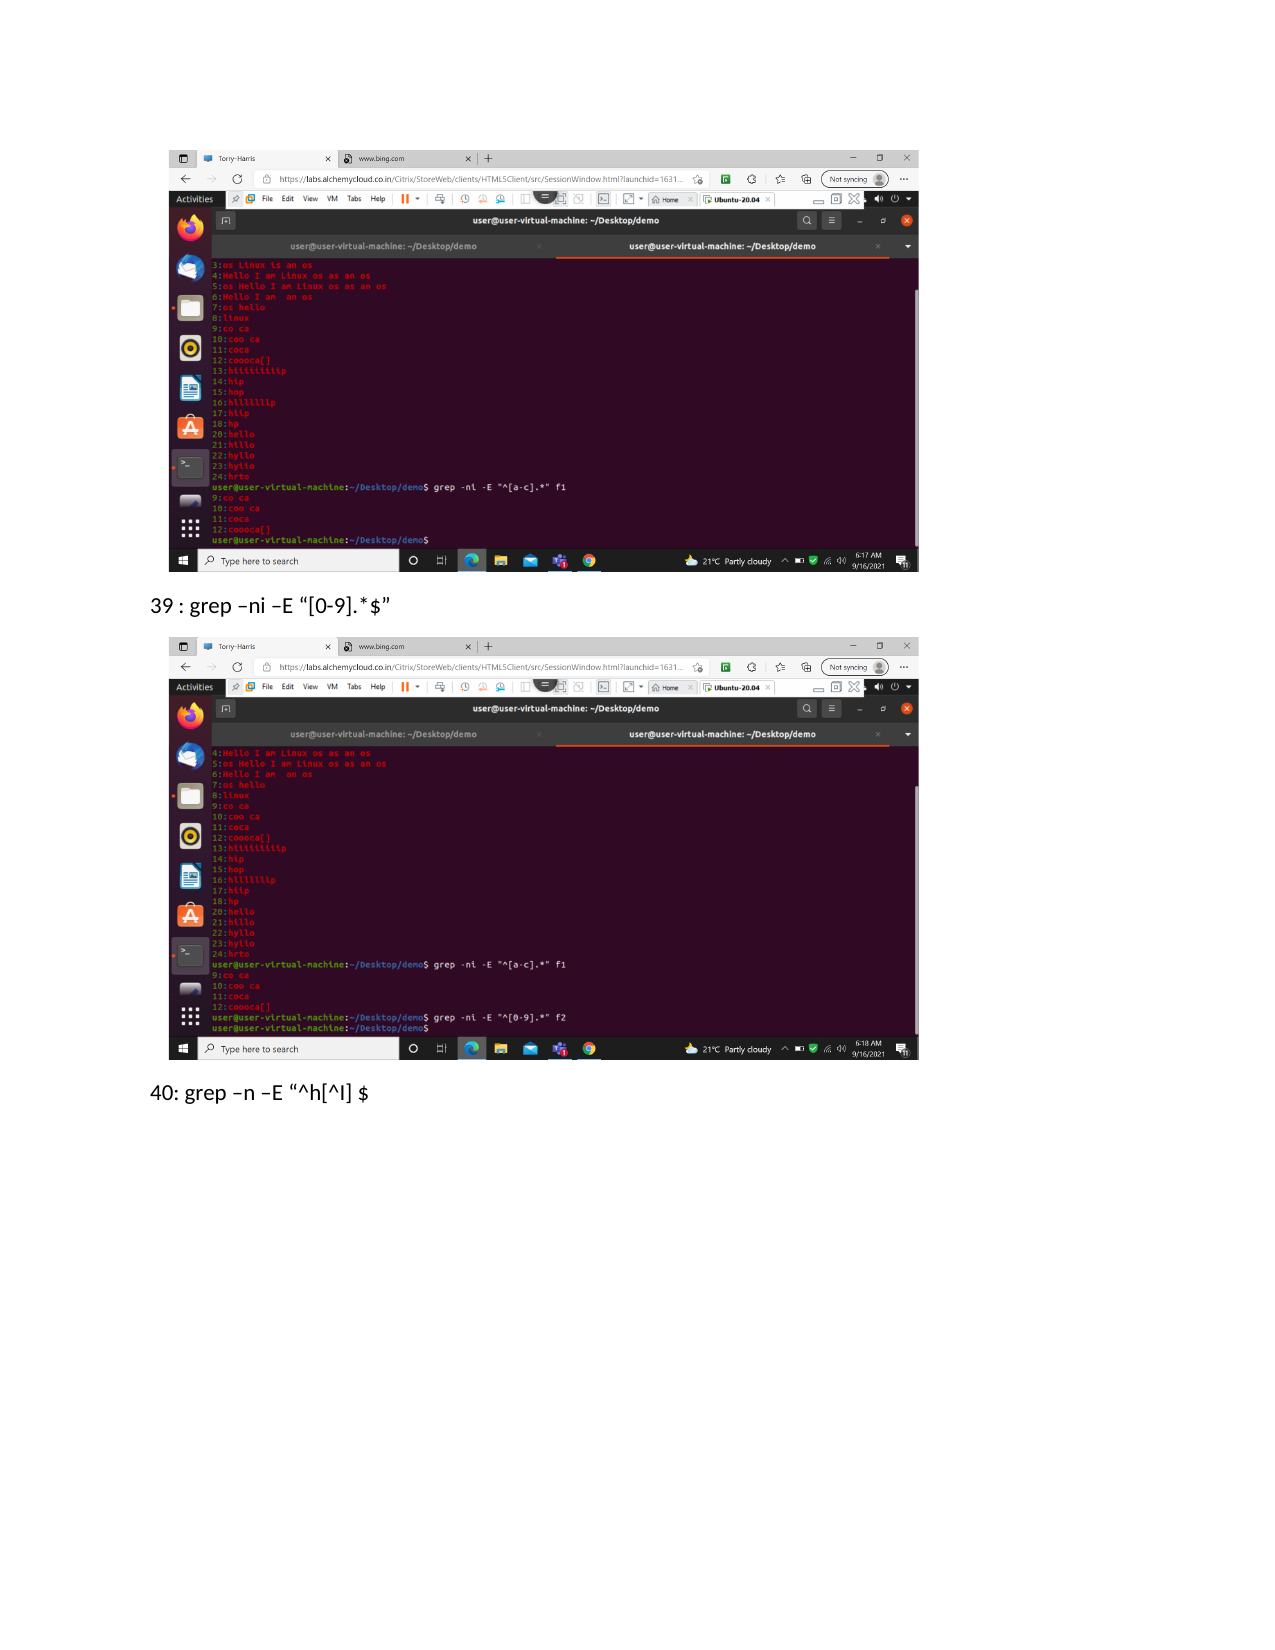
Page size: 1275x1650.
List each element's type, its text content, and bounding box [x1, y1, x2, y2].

text 39 : grep –ni –E “[0-9].*$” [150, 591, 1125, 619]
text 40: grep –n –E “^h[^I] $ [150, 1078, 1125, 1106]
